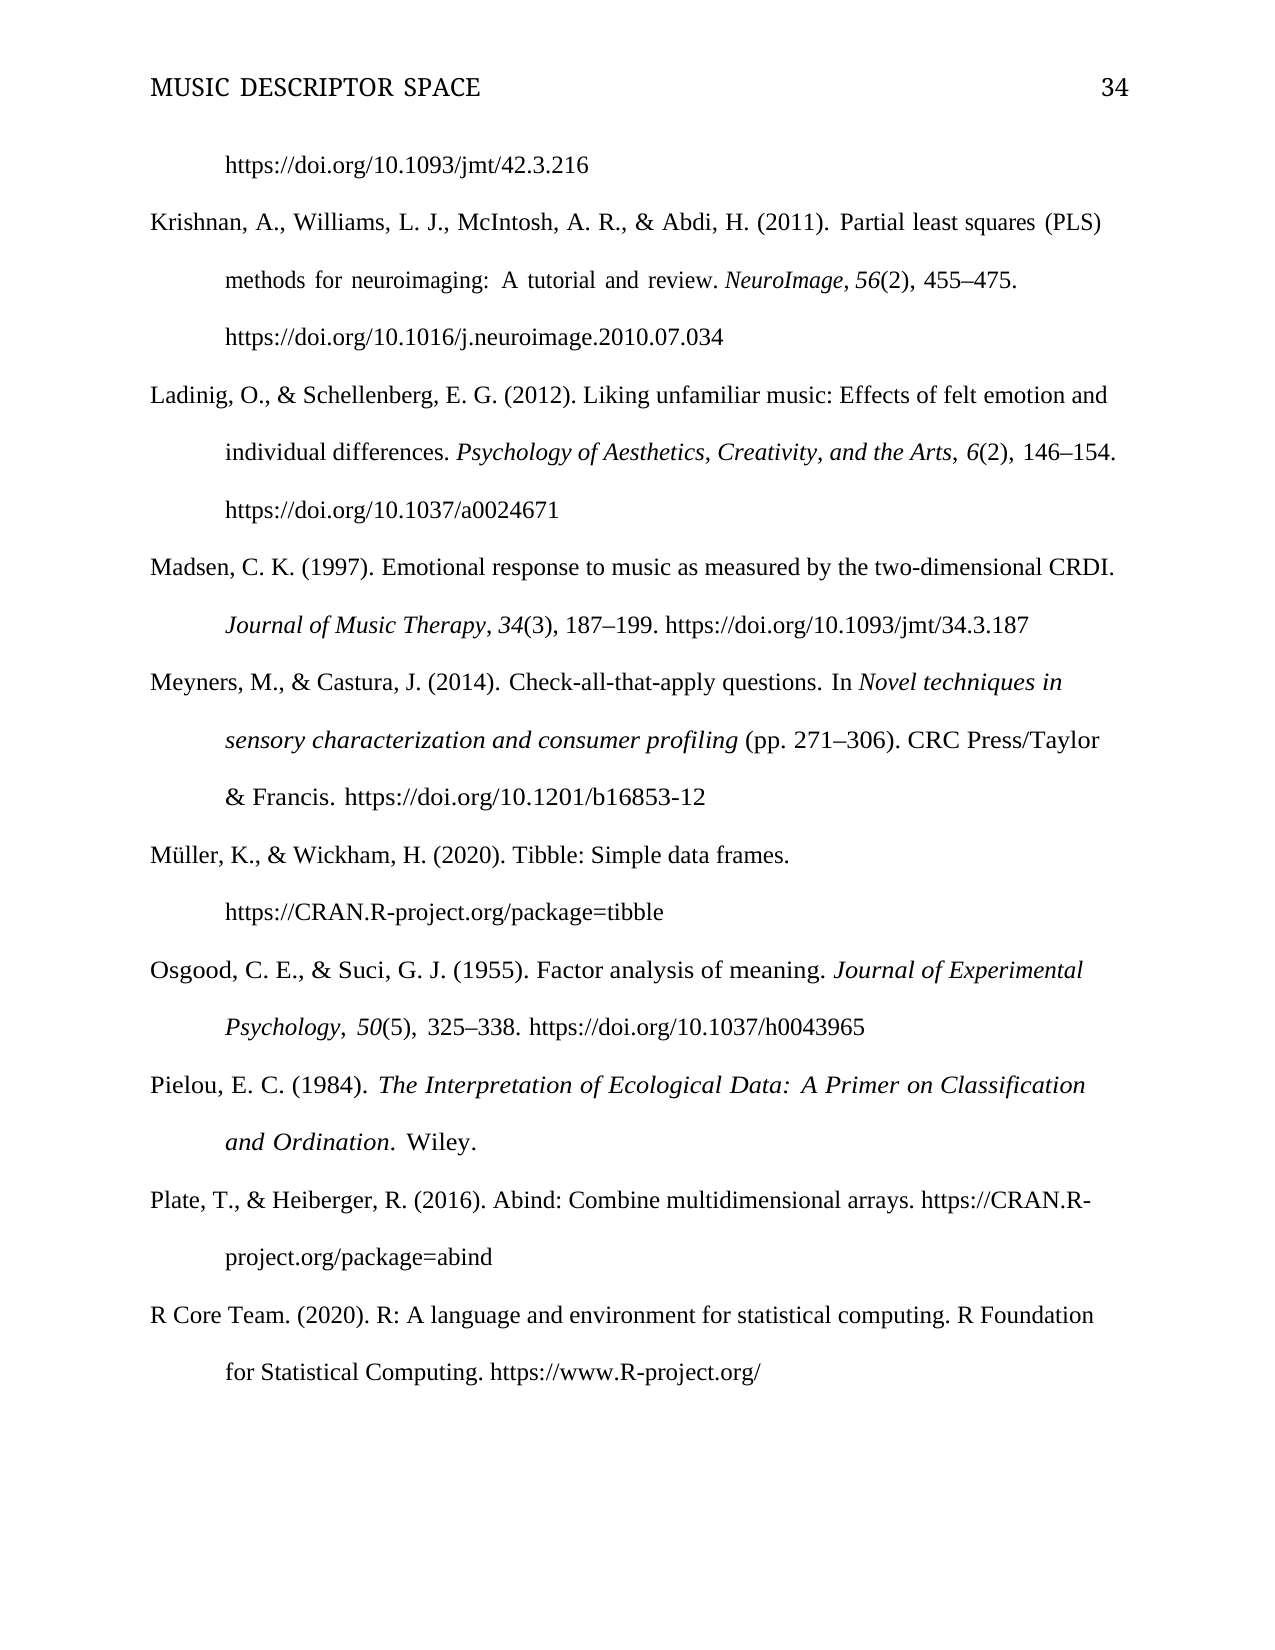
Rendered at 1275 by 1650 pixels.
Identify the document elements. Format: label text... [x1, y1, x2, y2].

text Meyners, M., & Castura, J. (2014). Check-all-that-apply questions. In Novel techniques in sensory characterization and consumer profiling (pp. 271–306). CRC Press/Taylor & Francis. https://doi.org/10.1201/b16853-12 [150, 667, 1125, 811]
text Pielou, E. C. (1984). The Interpretation of Ecological Data: A Primer on Classification and Ordination. Wiley. [150, 1070, 1125, 1156]
text Plate, T., & Heiberger, R. (2016). Abind: Combine multidimensional arrays. https://CRAN.R-project.org/package=abind [150, 1185, 1125, 1271]
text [150, 150, 1125, 179]
text Madsen, C. K. (1997). Emotional response to music as measured by the two-dimensional CRDI. Journal of Music Therapy, 34(3), 187–199. https://doi.org/10.1093/jmt/34.3.187 [150, 552, 1125, 639]
text Ladinig, O., & Schellenberg, E. G. (2012). Liking unfamiliar music: Effects of felt emotion and individual differences. Psychology of Aesthetics, Creativity, and the Arts, 6(2), 146–154. https://doi.org/10.1037/a0024671 [150, 380, 1125, 524]
text Osgood, C. E., & Suci, G. J. (1955). Factor analysis of meaning. Journal of Experimental Psychology, 50(5), 325–338. https://doi.org/10.1037/h0043965 [150, 955, 1125, 1041]
text Müller, K., & Wickham, H. (2020). Tibble: Simple data frames. https://CRAN.R-project.org/package=tibble [150, 840, 1125, 926]
text Krishnan, A., Williams, L. J., McIntosh, A. R., & Abdi, H. (2011). Partial least squares (PLS) methods for neuroimaging: A tutorial and review. NeuroImage, 56(2), 455–475. https://doi.org/10.1016/j.neuroimage.2010.07.034 [150, 207, 1125, 351]
text R Core Team. (2020). R: A language and environment for statistical computing. R Foundation for Statistical Computing. https://www.R-project.org/ [150, 1300, 1125, 1386]
